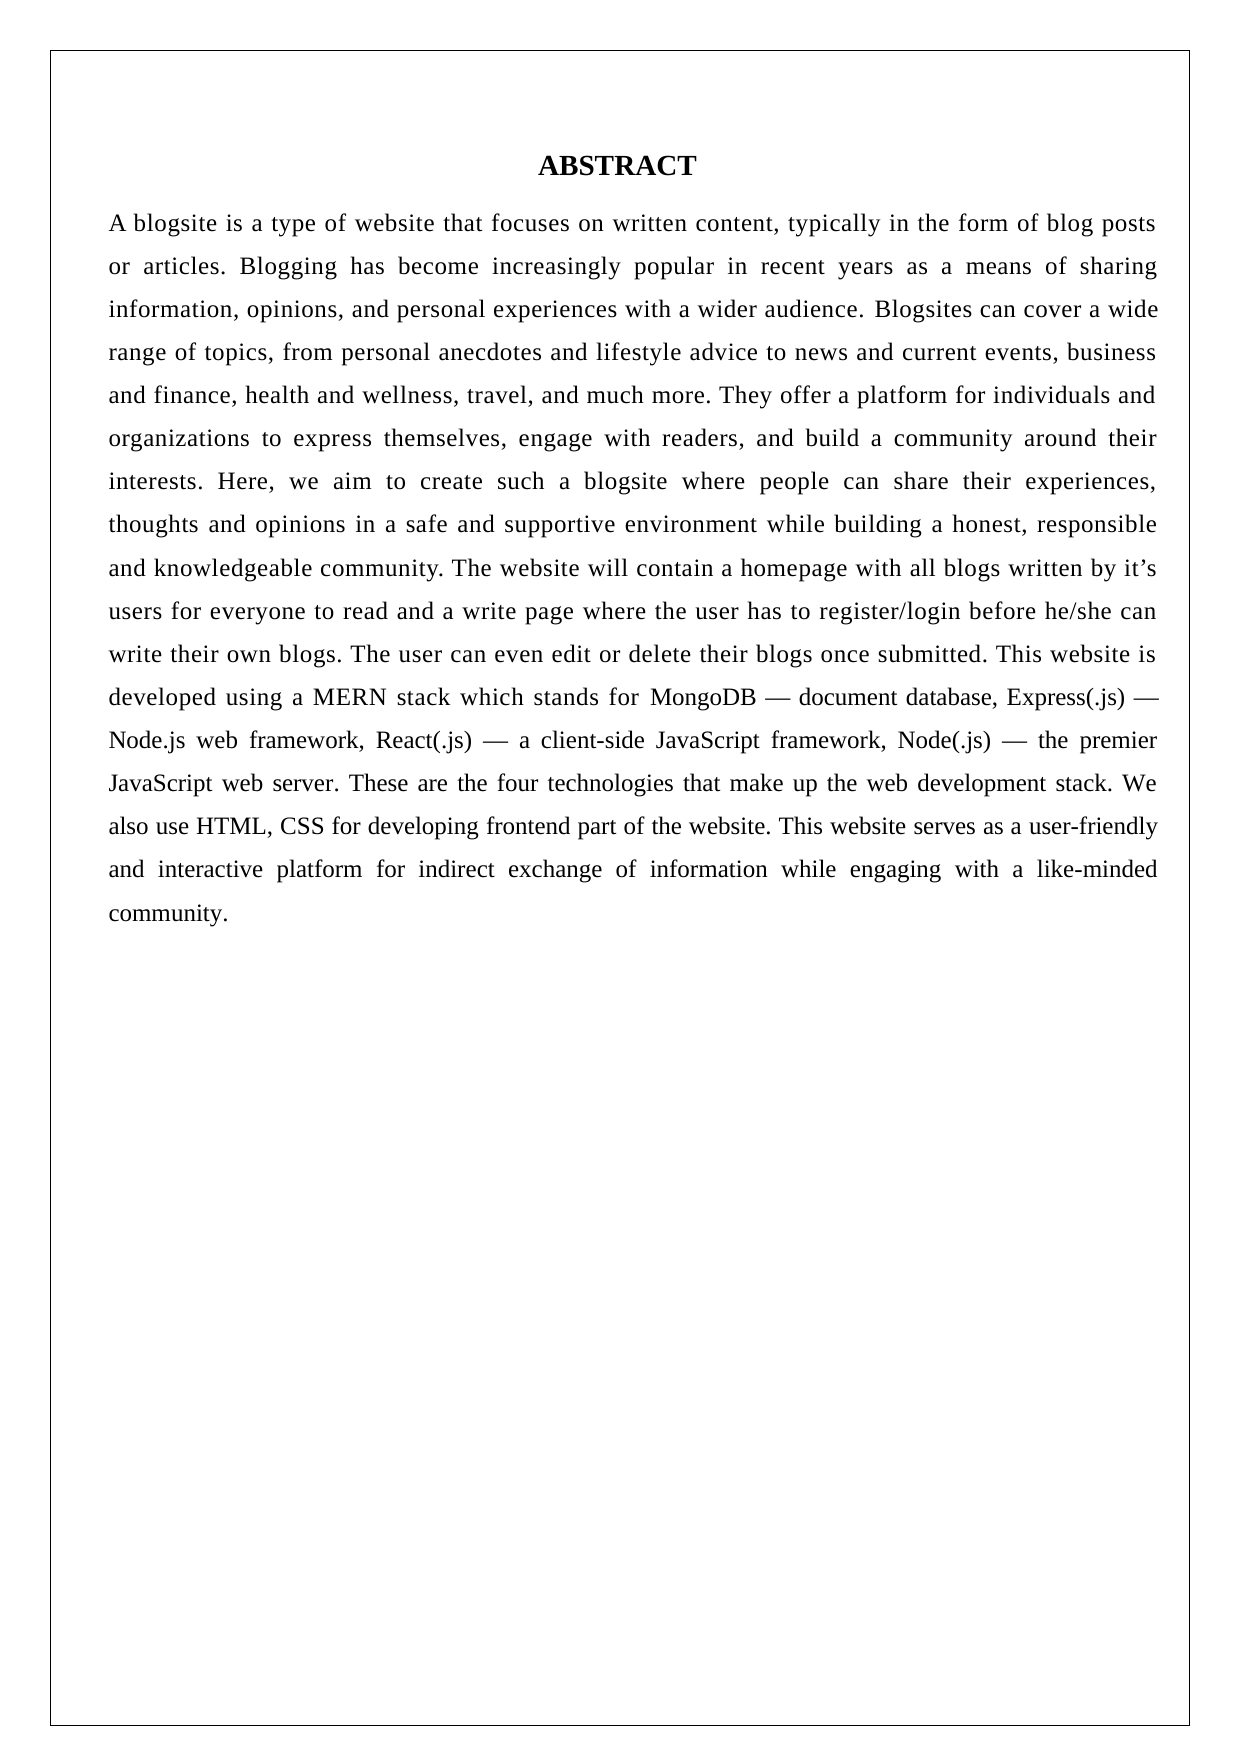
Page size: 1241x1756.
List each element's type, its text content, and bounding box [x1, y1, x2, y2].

text A blogsite is a type of website that focuses on written content, typically in the form of blog posts or articles. Blogging has become increasingly popular in recent years as a means of sharing information, opinions, and personal experiences with a wider audience. Blogsites can cover a wide range of topics, from personal anecdotes and lifestyle advice to news and current events, business and finance, health and wellness, travel, and much more. They offer a platform for individuals and organizations to express themselves, engage with readers, and build a community around their interests. Here, we aim to create such a blogsite where people can share their experiences, thoughts and opinions in a safe and supportive environment while building a honest, responsible and knowledgeable community. The website will contain a homepage with all blogs written by it’s users for everyone to read and a write page where the user has to register/login before he/she can write their own blogs. The user can even edit or delete their blogs once submitted. This website is developed using a MERN stack which stands for MongoDB — document database, Express(.js) — Node.js web framework, React(.js) — a client-side JavaScript framework, Node(.js) — the premier JavaScript web server. These are the four technologies that make up the web development stack. We also use HTML, CSS for developing frontend part of the website. This website serves as a user-friendly and interactive platform for indirect exchange of information while engaging with a like-minded community. [108, 208, 1159, 926]
text ABSTRACT [473, 148, 761, 181]
